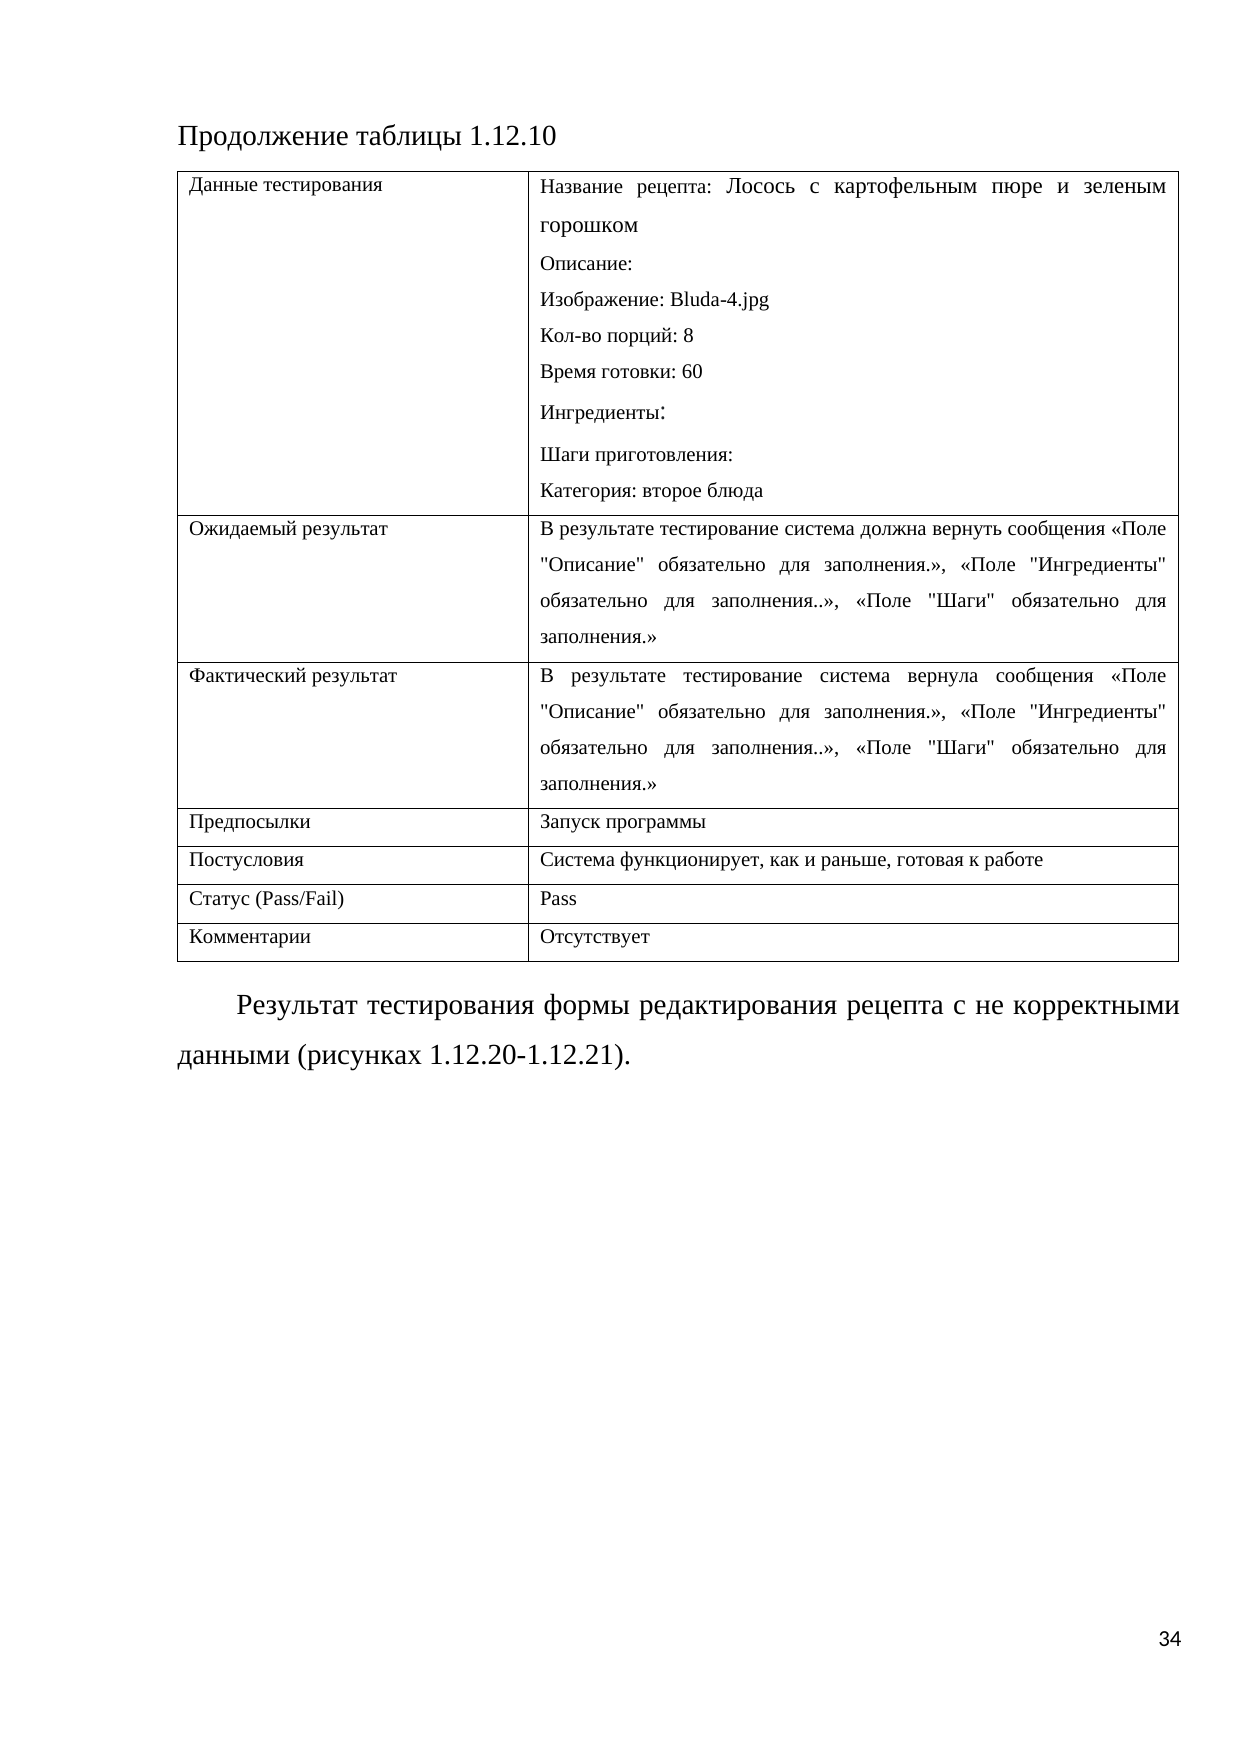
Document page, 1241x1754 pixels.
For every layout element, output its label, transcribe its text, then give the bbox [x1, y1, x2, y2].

table_header Название рецепта: Лосось с картофельным пюре и зеленым горошком Описание: Изображение: Bluda-4.jpg Кол-во порций: 8 Время готовки: 60 Ингредиенты: Шаги приготовления: Категория: второе блюда [529, 172, 1178, 515]
table_cell Фактический результат [178, 663, 528, 808]
table_cell Запуск программы [529, 809, 1178, 846]
table_cell Статус (Pass/Fail) [178, 885, 528, 923]
table_cell Предпосылки [178, 809, 528, 846]
table_cell В результате тестирование система вернула сообщения «Поле "Описание" обязательно для заполнения.», «Поле "Ингредиенты" обязательно для заполнения..», «Поле "Шаги" обязательно для заполнения.» [529, 663, 1178, 808]
table_cell Комментарии [178, 924, 528, 961]
table_header Данные тестирования [178, 172, 528, 515]
table_cell Pass [529, 885, 1178, 923]
table_cell Система функционирует, как и раньше, готовая к работе [529, 847, 1178, 884]
table_cell Постусловия [178, 847, 528, 884]
text Продолжение таблицы 1.12.10 [177, 118, 1181, 152]
table_cell В результате тестирование система должна вернуть сообщения «Поле "Описание" обязательно для заполнения.», «Поле "Ингредиенты" обязательно для заполнения..», «Поле "Шаги" обязательно для заполнения.» [529, 516, 1178, 662]
text Результат тестирования формы редактирования рецепта с не корректными данными (рисунках 1.12.20-1.12.21). [177, 987, 1181, 1071]
table_cell Ожидаемый результат [178, 516, 528, 662]
table_cell Отсутствует [529, 924, 1178, 961]
